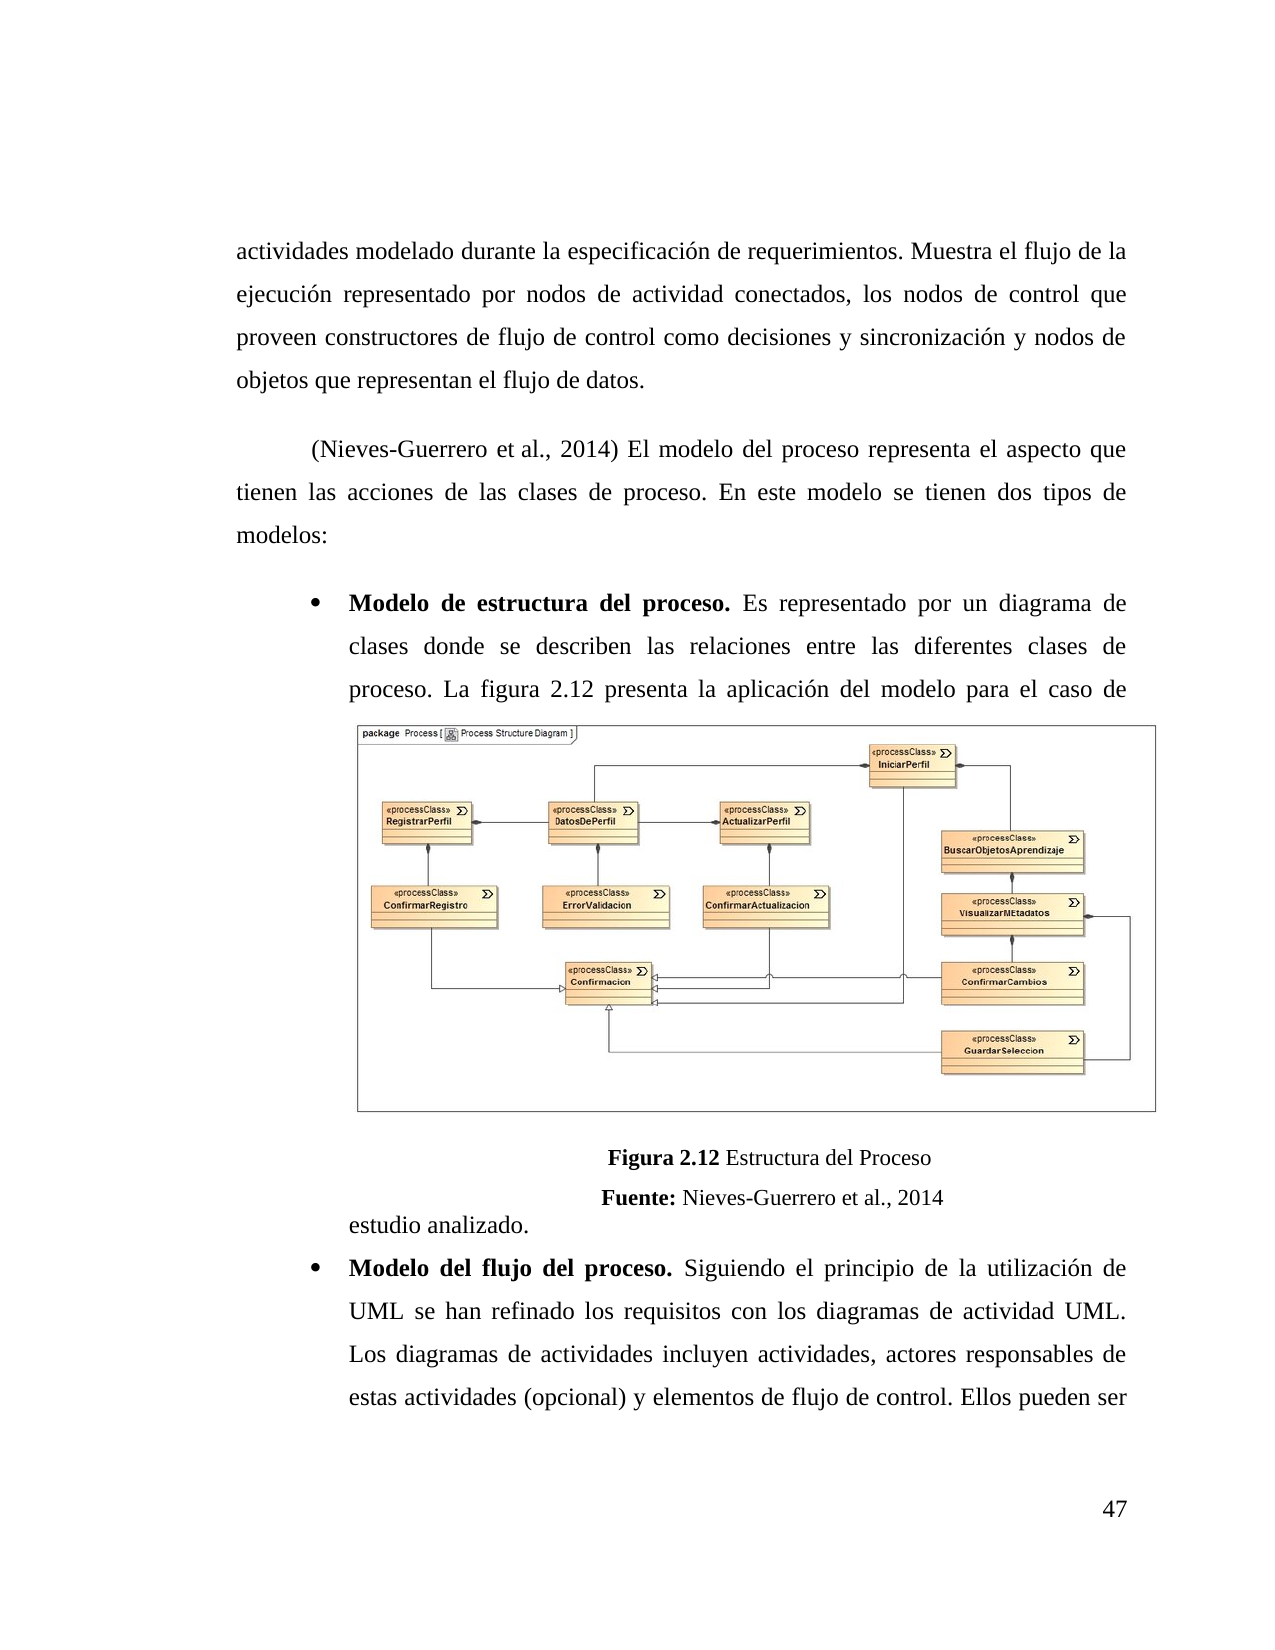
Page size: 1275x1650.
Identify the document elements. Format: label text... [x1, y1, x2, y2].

picture [353, 722, 1167, 1123]
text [236, 236, 1127, 394]
text (Nieves-Guerrero et al., 2014) El modelo del proceso representa el aspecto que tienen las acciones de las clases de proceso. En este modelo se tienen dos tipos de modelos: [236, 434, 1127, 549]
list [311, 1253, 1127, 1411]
